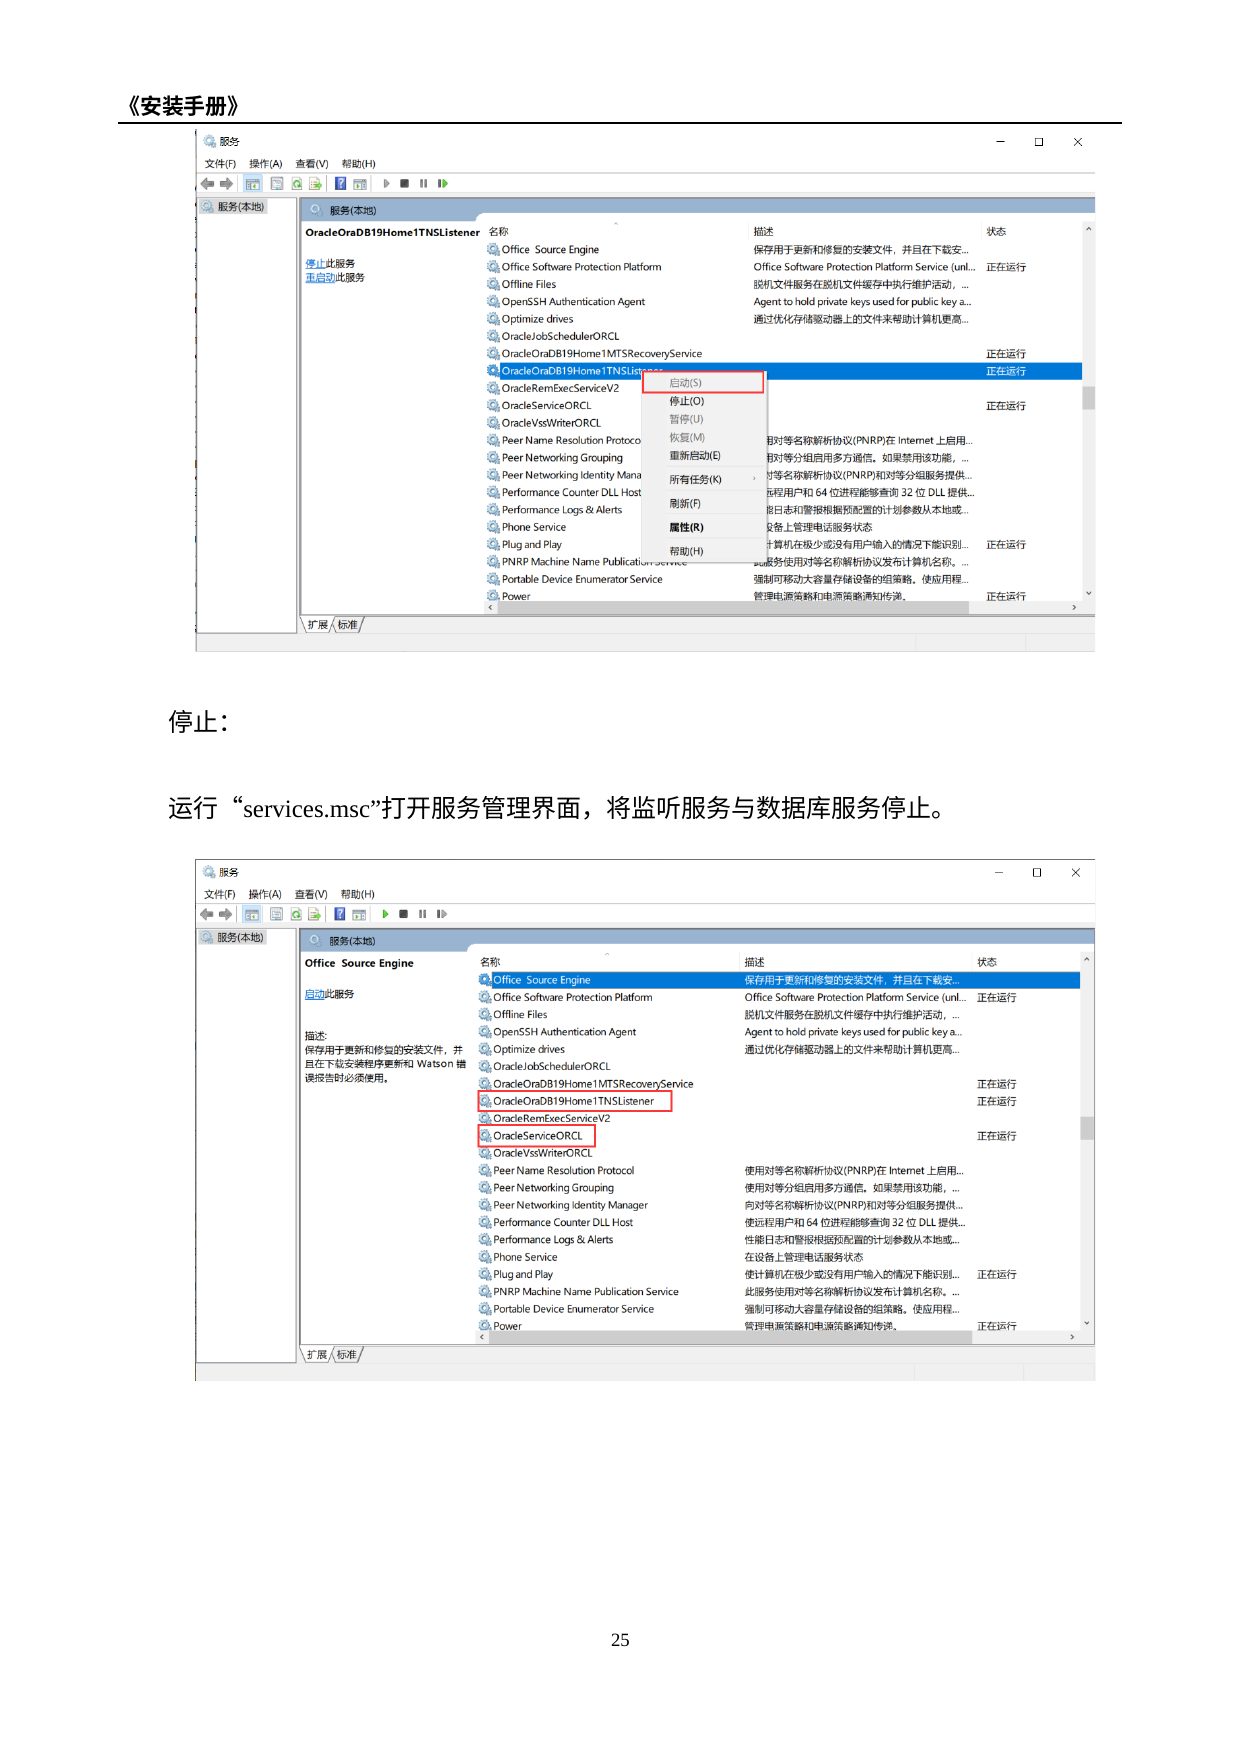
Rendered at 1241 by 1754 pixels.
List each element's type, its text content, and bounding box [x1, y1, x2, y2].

picture [195, 129, 1096, 652]
picture [195, 859, 1096, 1381]
text 运行“services.msc”打开服务管理界面，将监听服务与数据库服务停止。 [118, 773, 1122, 841]
text 停止： [118, 687, 1122, 755]
